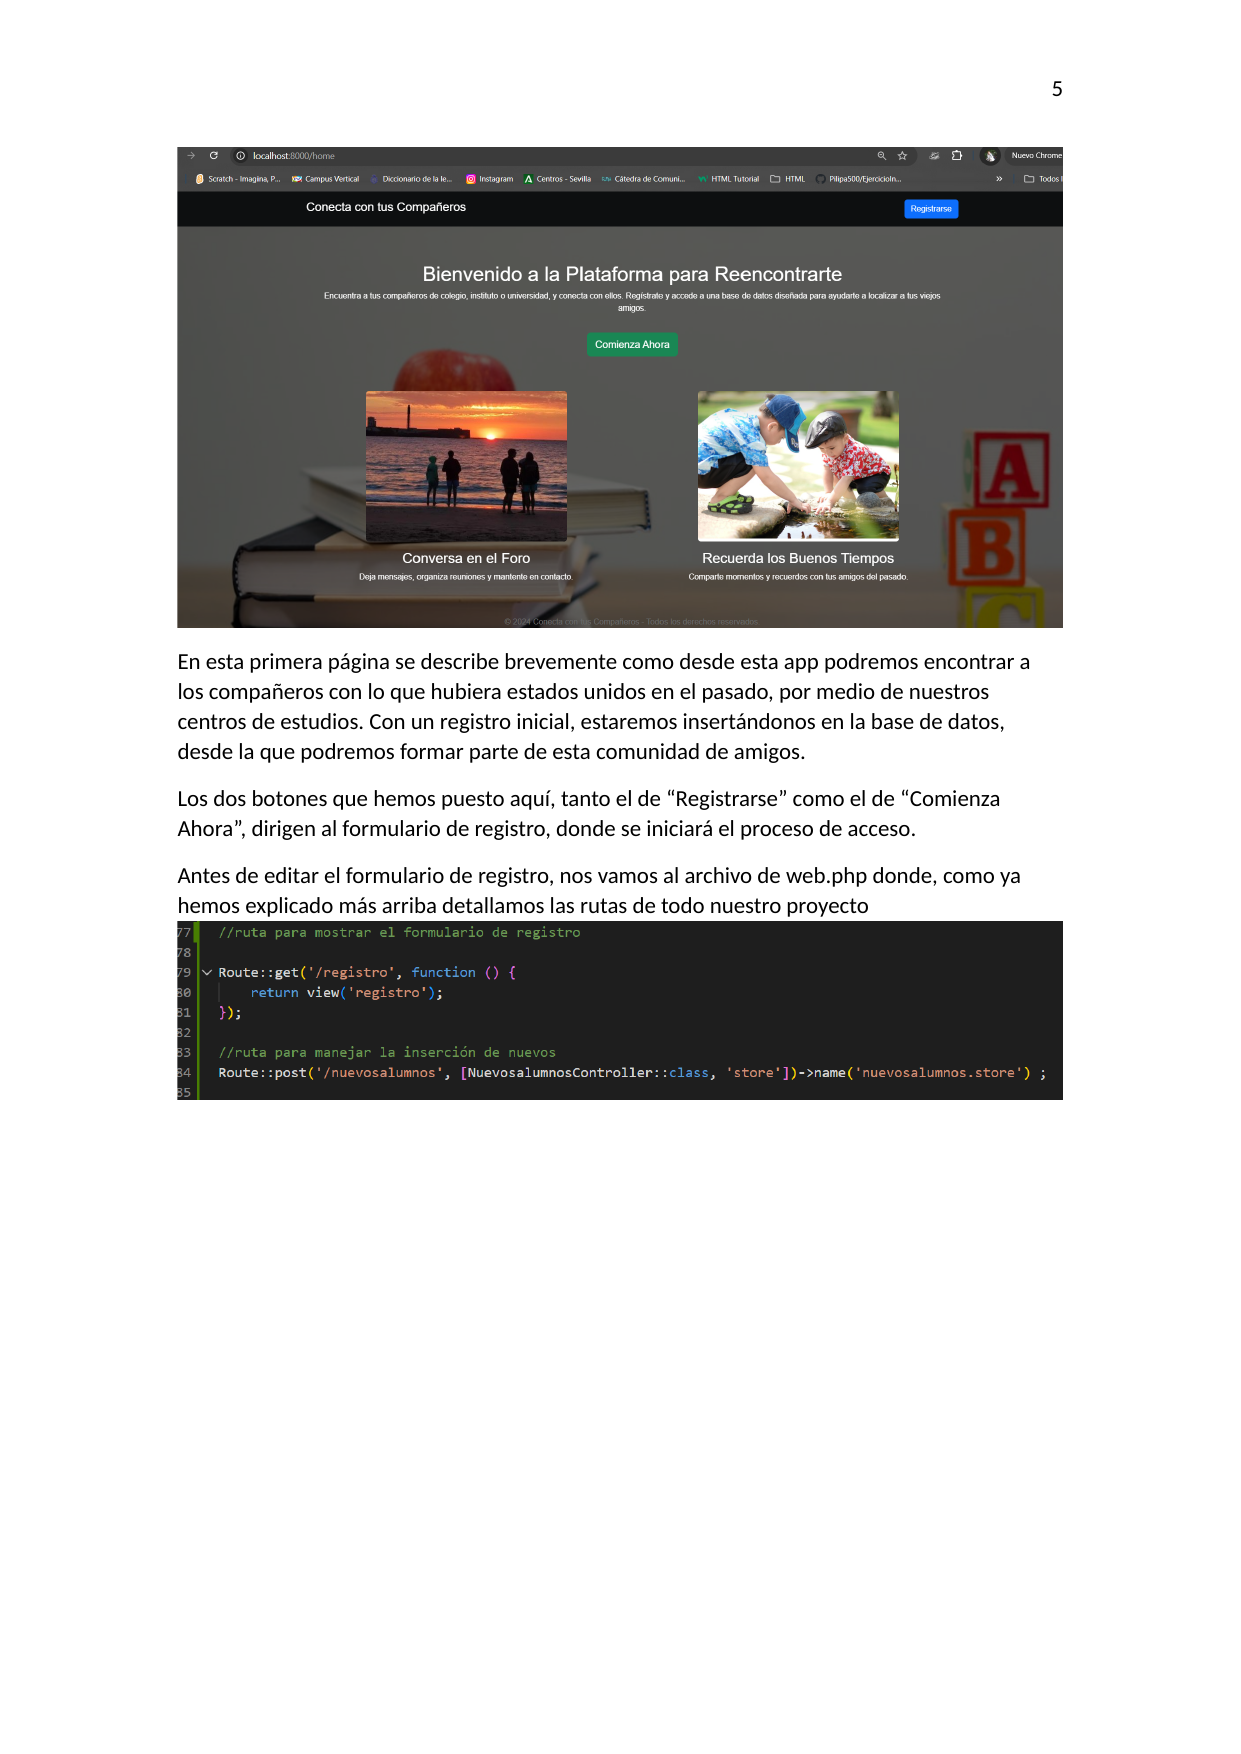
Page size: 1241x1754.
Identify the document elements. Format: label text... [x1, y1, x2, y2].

picture [177, 921, 1063, 1100]
text En esta primera página se describe brevemente como desde esta app podremos encontrar a los compañeros con lo que hubiera estados unidos en el pasado, por medio de nuestros centros de estudios. Con un registro inicial, estaremos insertándonos en la base de datos, desde la que podremos formar parte de esta comunidad de amigos. [177, 647, 1063, 765]
text Antes de editar el formulario de registro, nos vamos al archivo de web.php donde, como ya hemos explicado más arriba detallamos las rutas de todo nuestro proyecto [177, 861, 1063, 921]
text Los dos botones que hemos puesto aquí, tanto el de “Registrarse” como el de “Comienza Ahora”, dirigen al formulario de registro, donde se iniciará el proceso de acceso. [177, 784, 1063, 842]
picture [177, 147, 1063, 628]
